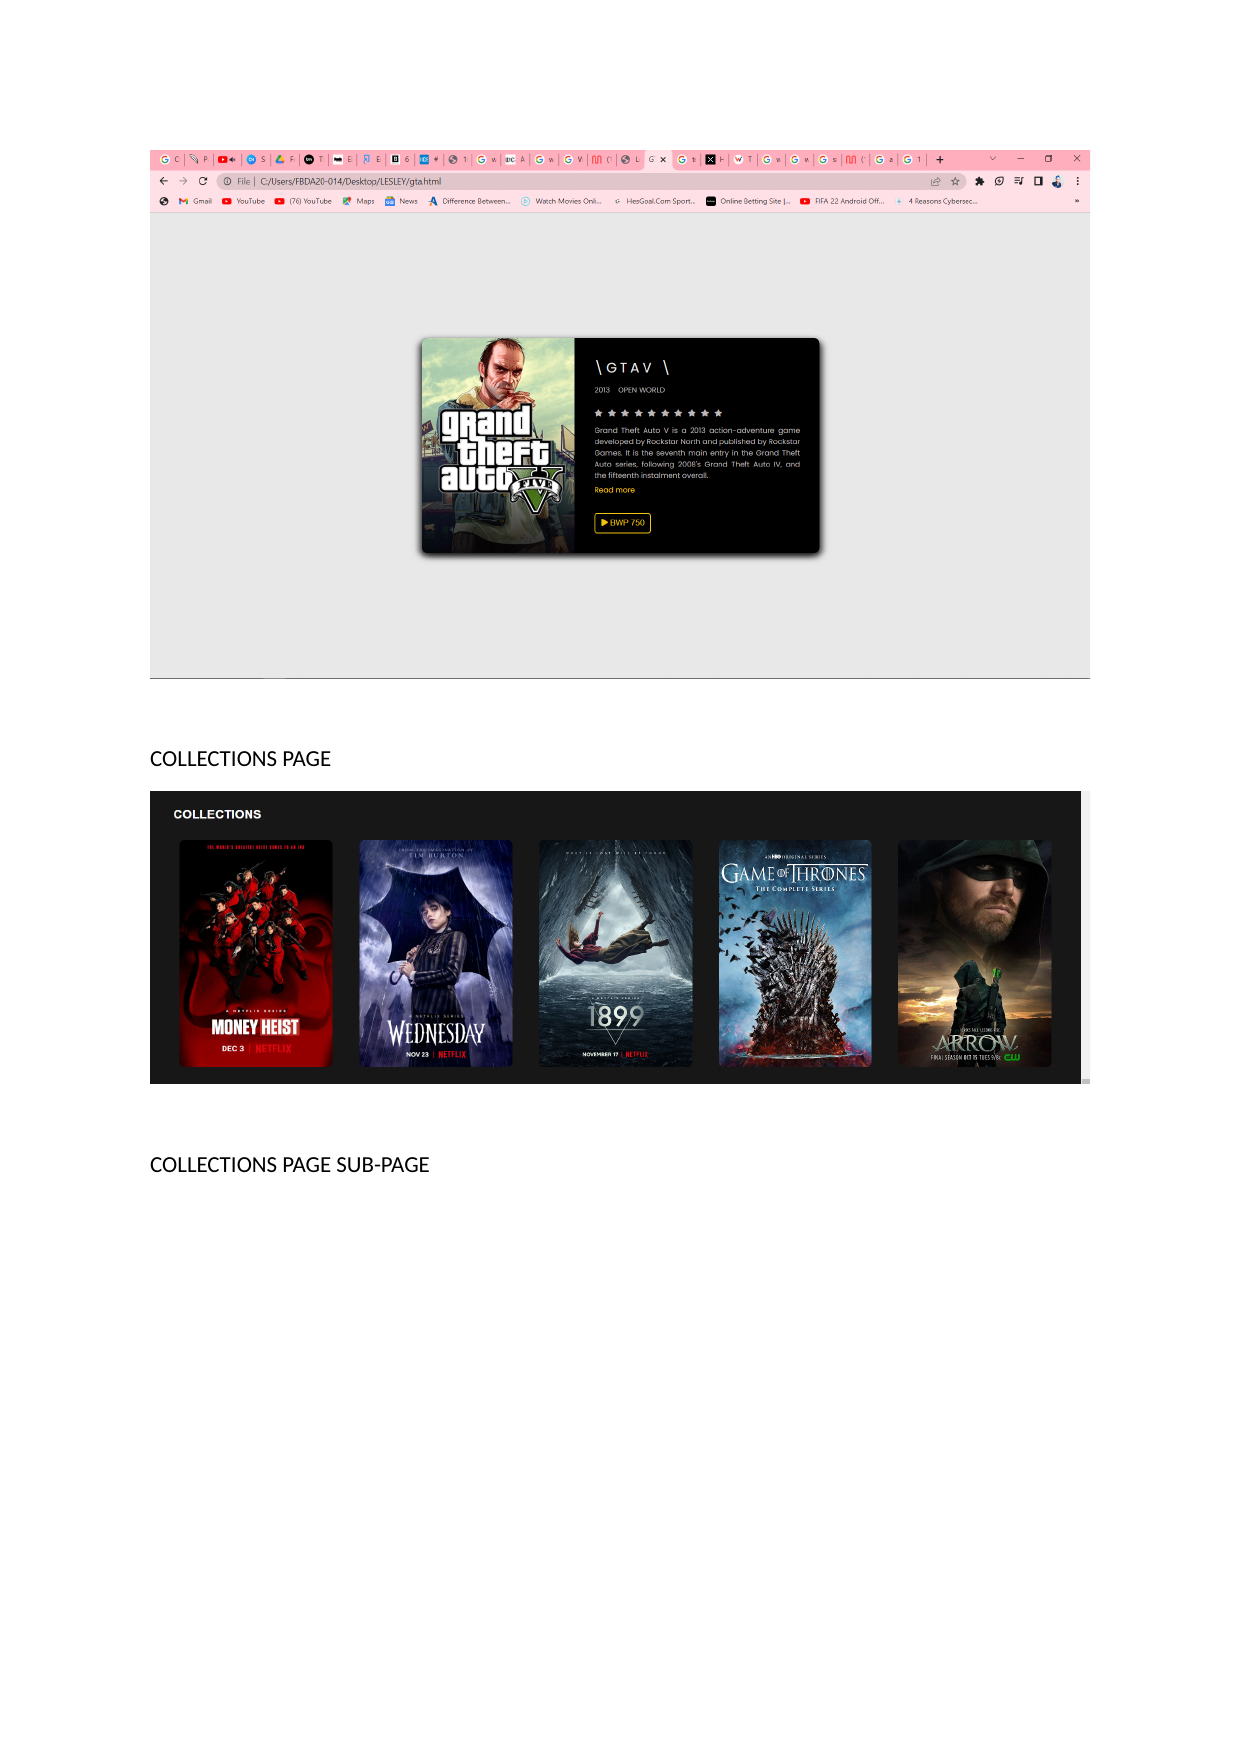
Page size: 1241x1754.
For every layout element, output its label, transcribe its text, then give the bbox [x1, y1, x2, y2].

picture [150, 791, 1091, 1084]
text COLLECTIONS PAGE SUB-PAGE [150, 1150, 1090, 1178]
picture [150, 150, 1091, 679]
text COLLECTIONS PAGE [150, 744, 1090, 773]
